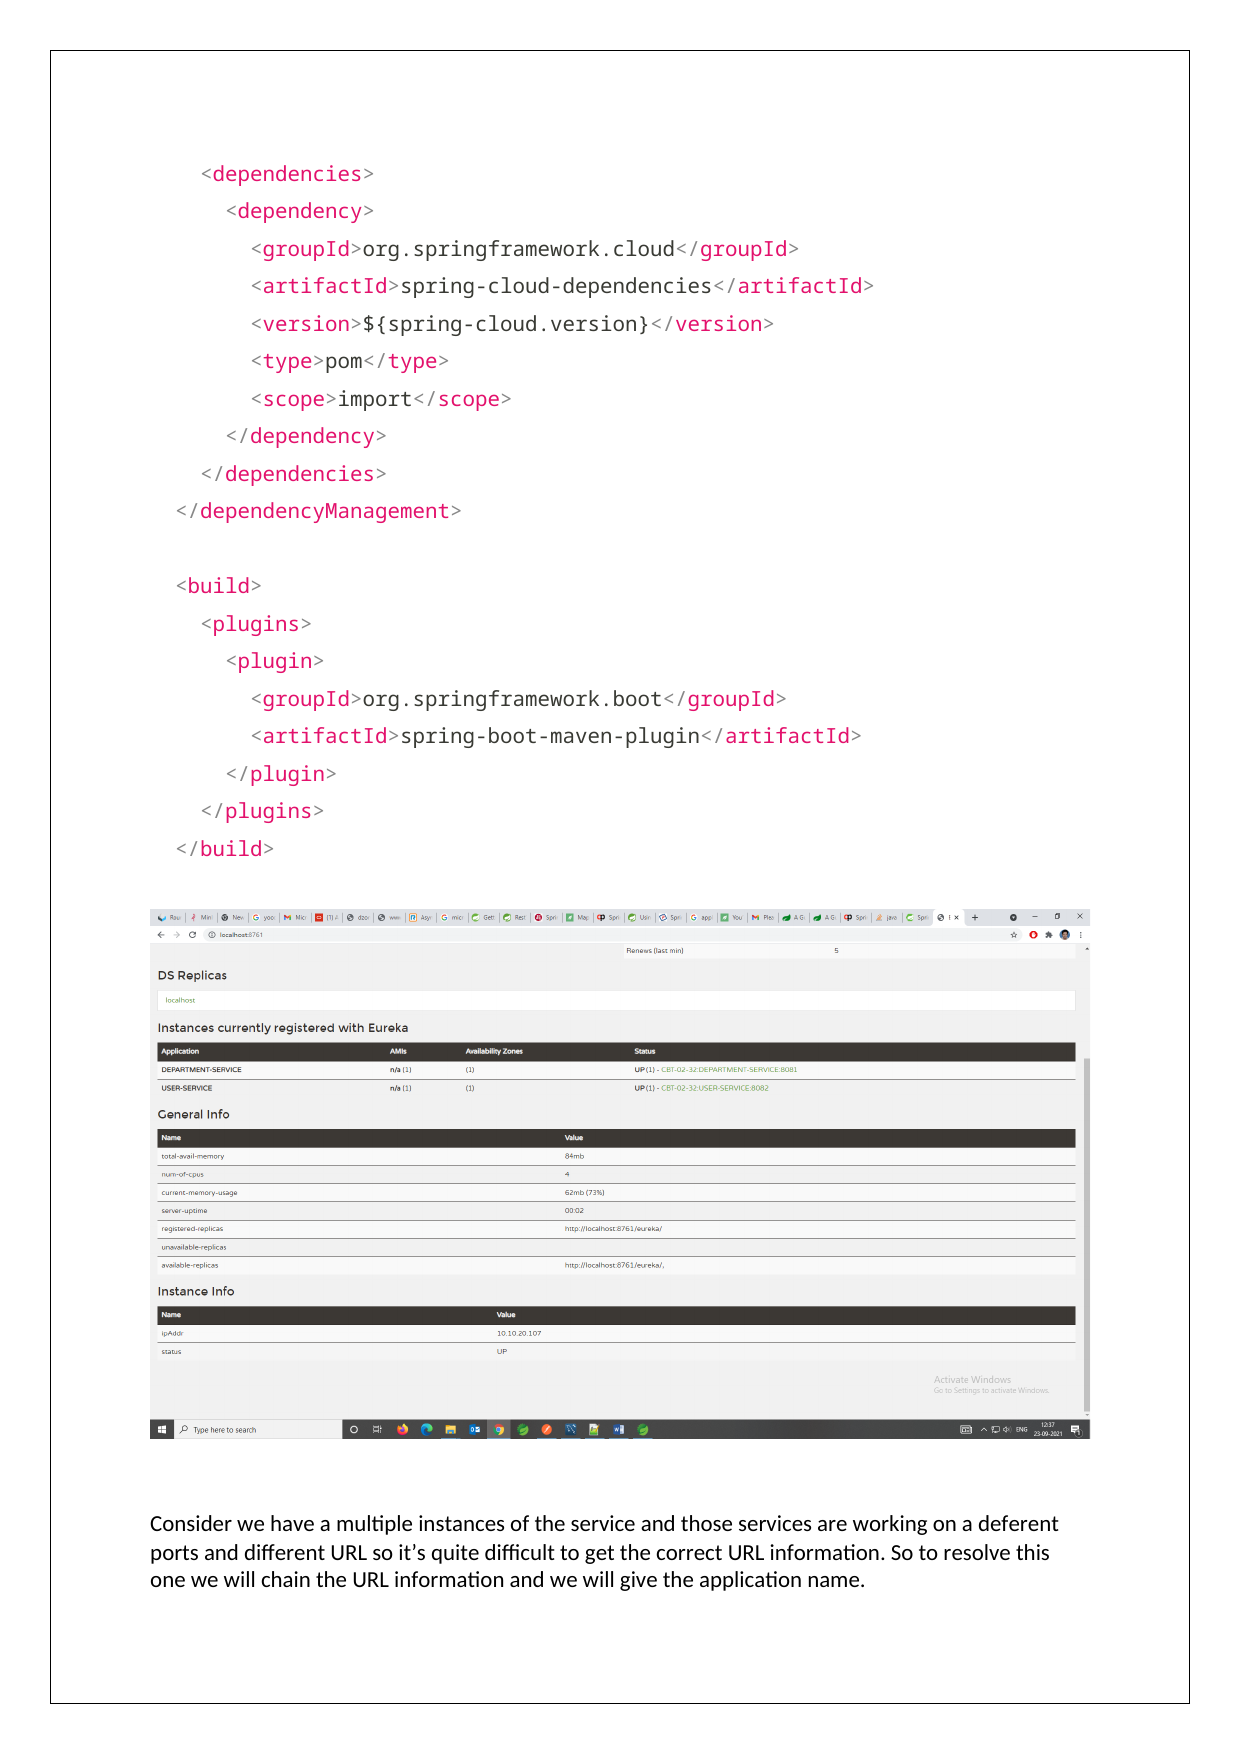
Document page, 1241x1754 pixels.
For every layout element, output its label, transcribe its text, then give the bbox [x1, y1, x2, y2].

text <groupId>org.springframework.boot</groupId> [150, 675, 1090, 712]
text <plugin> [150, 637, 1090, 675]
text </plugin> [150, 750, 1090, 787]
text </dependencies> [150, 450, 1090, 487]
text </dependencyManagement> [150, 487, 1090, 525]
text Consider we have a multiple instances of the service and those services are working on a deferent ports and different URL so it’s quite difficult to get the correct URL information. So to resolve this one we will chain the URL information and we will give the application name. [150, 1509, 1090, 1594]
text <dependencies> [150, 150, 1090, 187]
text <dependency> [150, 187, 1090, 225]
text </build> [150, 825, 1090, 862]
text <artifactId>spring-cloud-dependencies</artifactId> [150, 262, 1090, 300]
text <artifactId>spring-boot-maven-plugin</artifactId> [150, 712, 1090, 750]
text <version>${spring-cloud.version}</version> [150, 300, 1090, 337]
text <build> [150, 562, 1090, 600]
text </dependency> [150, 412, 1090, 450]
picture [150, 909, 1091, 1439]
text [150, 225, 1090, 262]
text <type>pom</type> [150, 337, 1090, 375]
text </plugins> [150, 787, 1090, 825]
text <scope>import</scope> [150, 375, 1090, 412]
text <plugins> [150, 600, 1090, 637]
